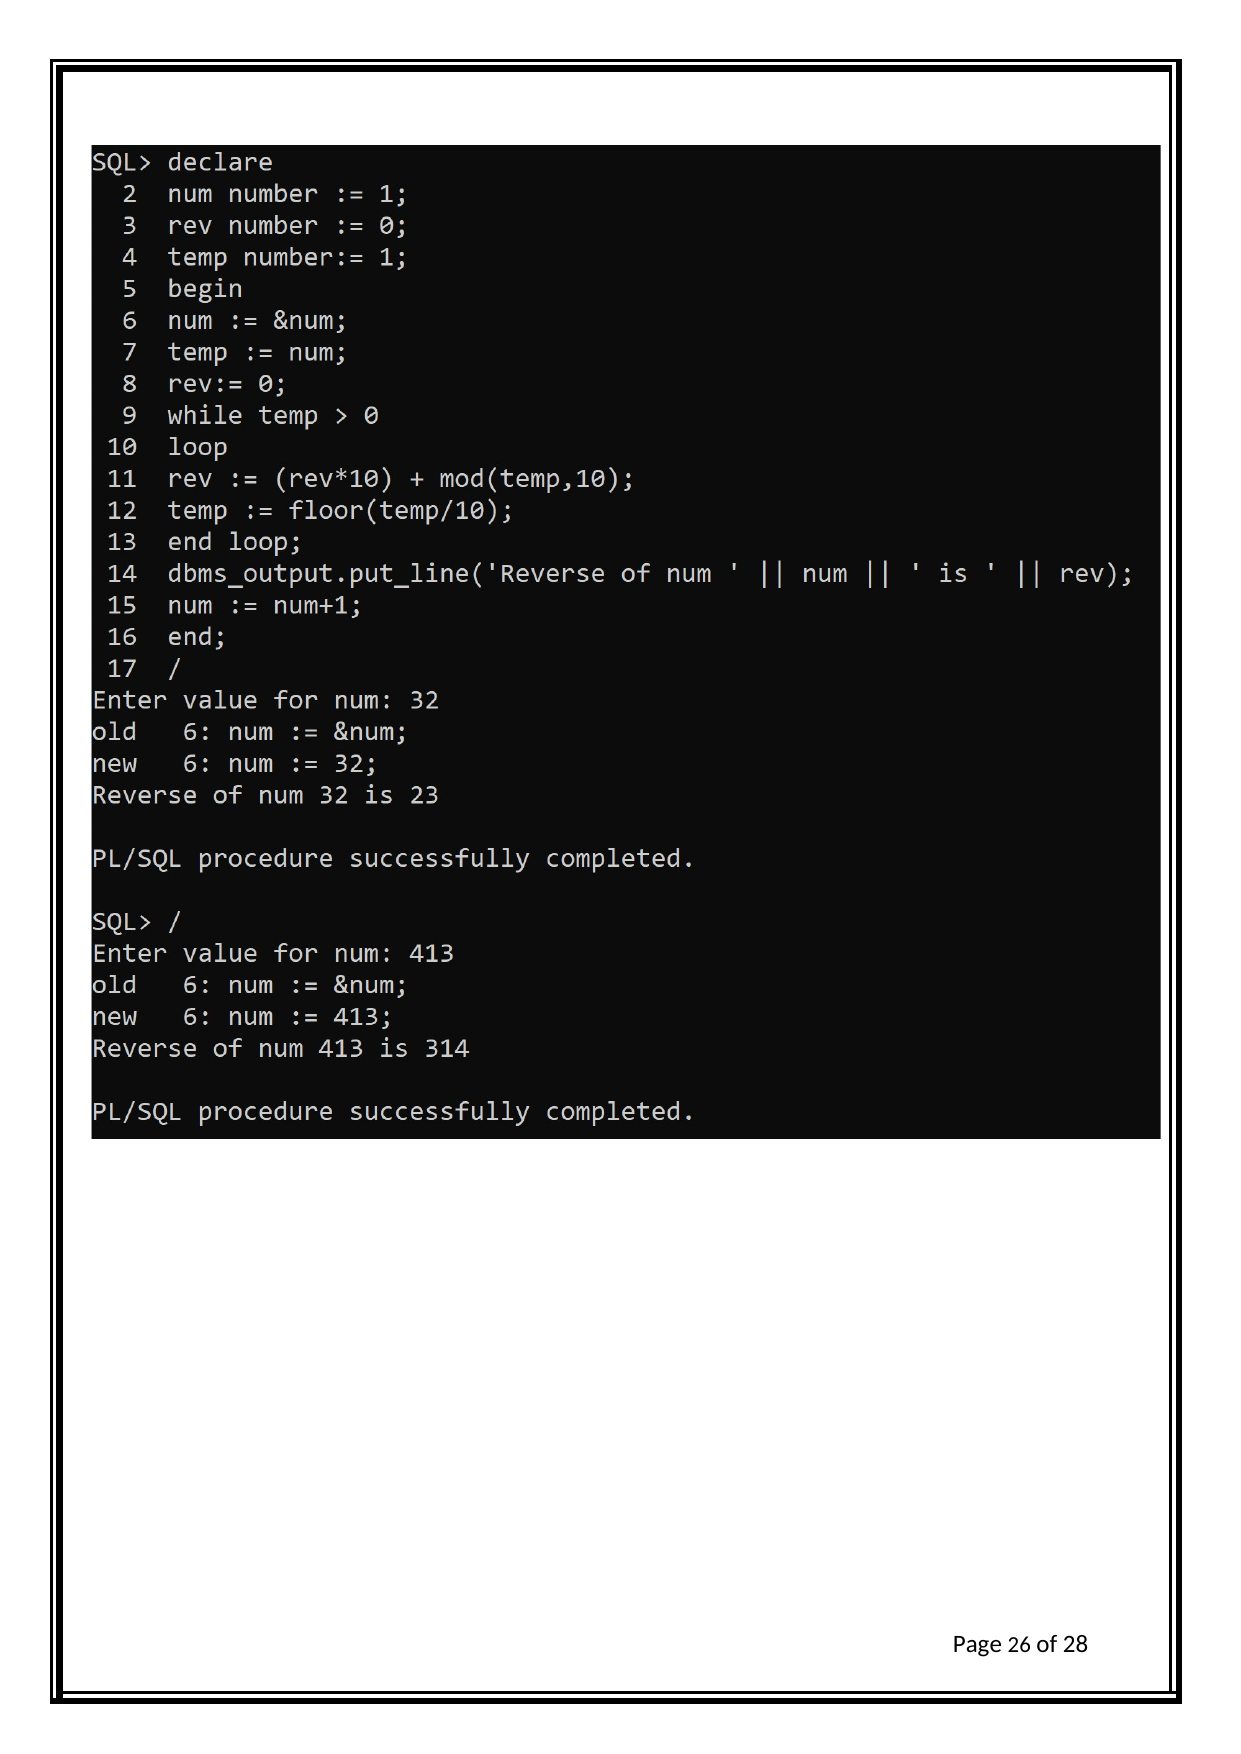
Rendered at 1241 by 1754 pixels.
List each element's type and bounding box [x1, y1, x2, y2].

picture [91, 145, 1161, 1139]
